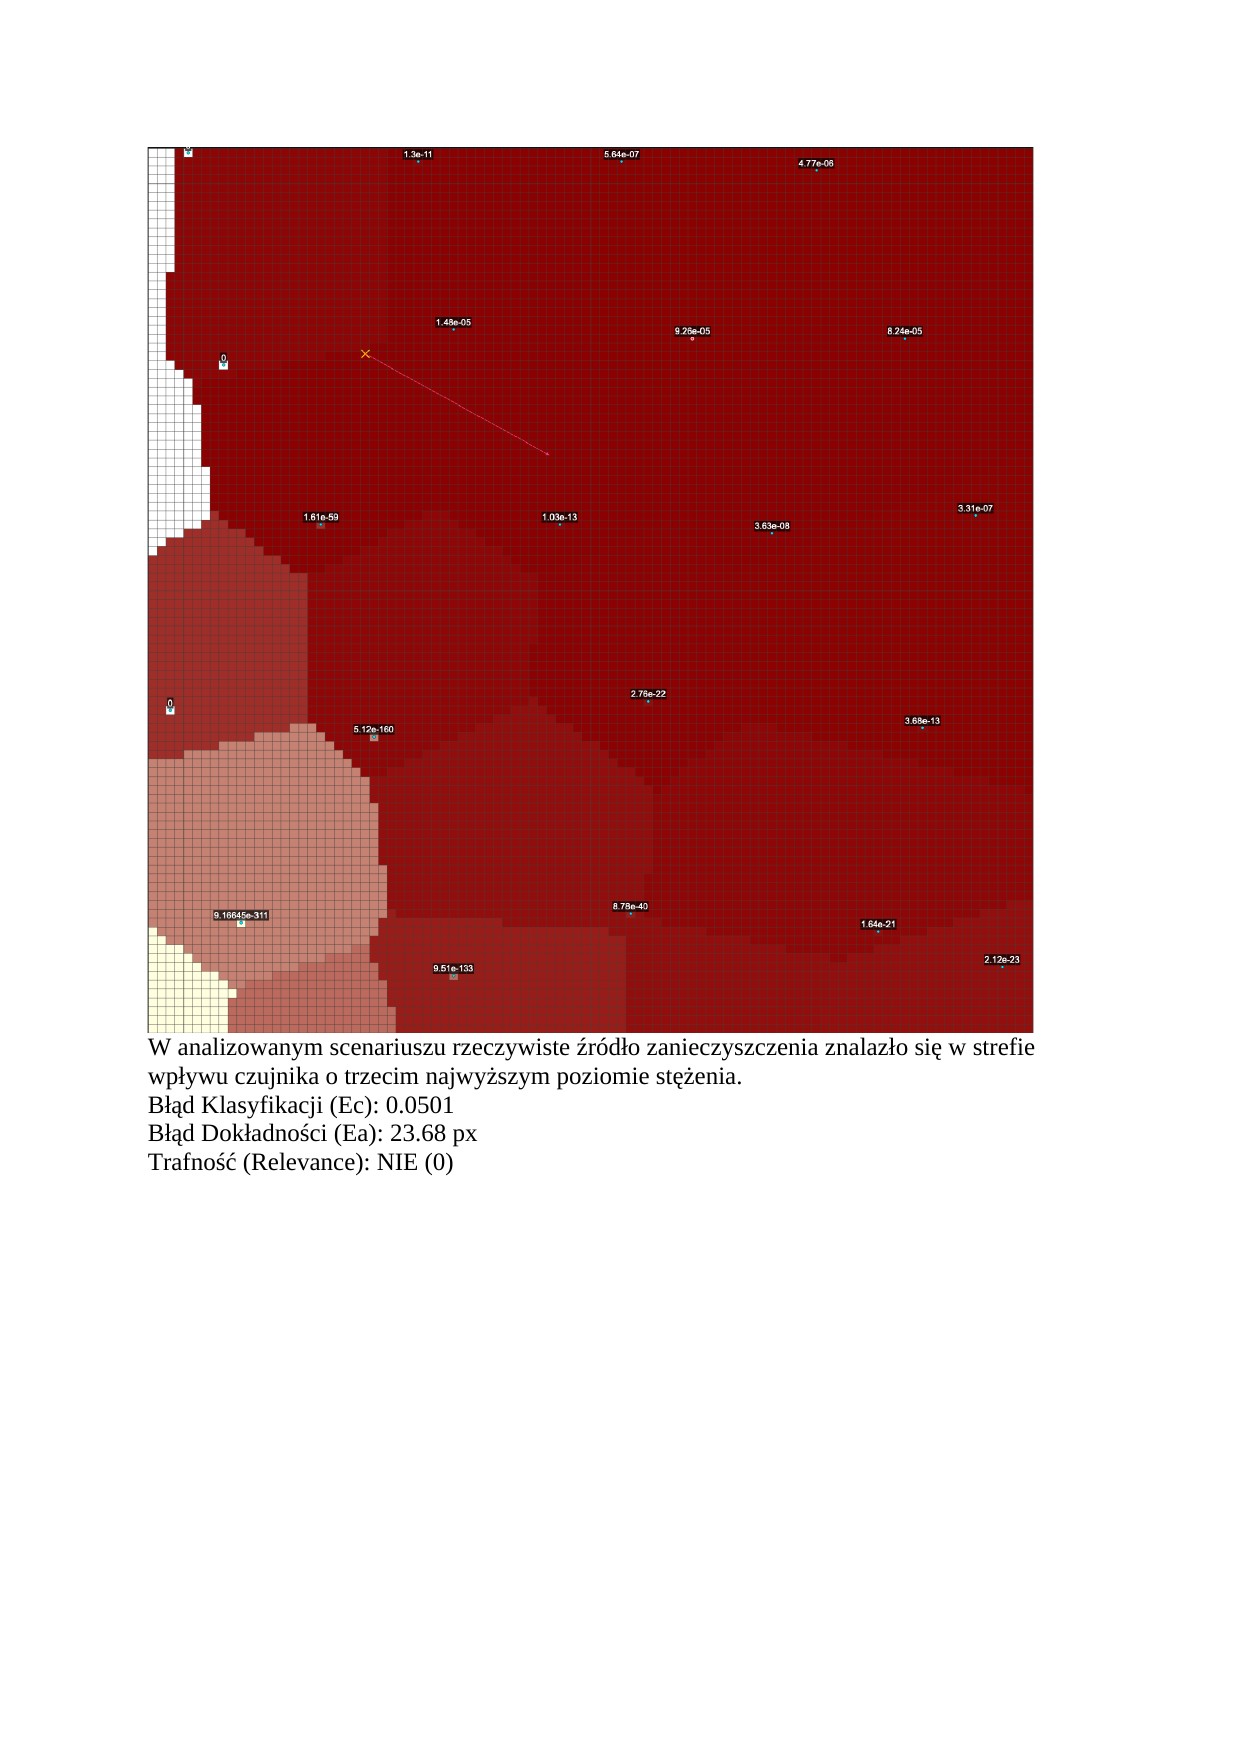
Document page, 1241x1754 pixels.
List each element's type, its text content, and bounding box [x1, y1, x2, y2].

text Błąd Klasyfikacji (Ec): 0.0501 [148, 1090, 1093, 1118]
text Trafność (Relevance): NIE (0) [148, 1147, 1093, 1176]
text W analizowanym scenariuszu rzeczywiste źródło zanieczyszczenia znalazło się w strefie wpływu czujnika o trzecim najwyższym poziomie stężenia. [148, 1032, 1093, 1090]
text Błąd Dokładności (Ea): 23.68 px [148, 1118, 1093, 1147]
picture [147, 147, 1034, 1033]
